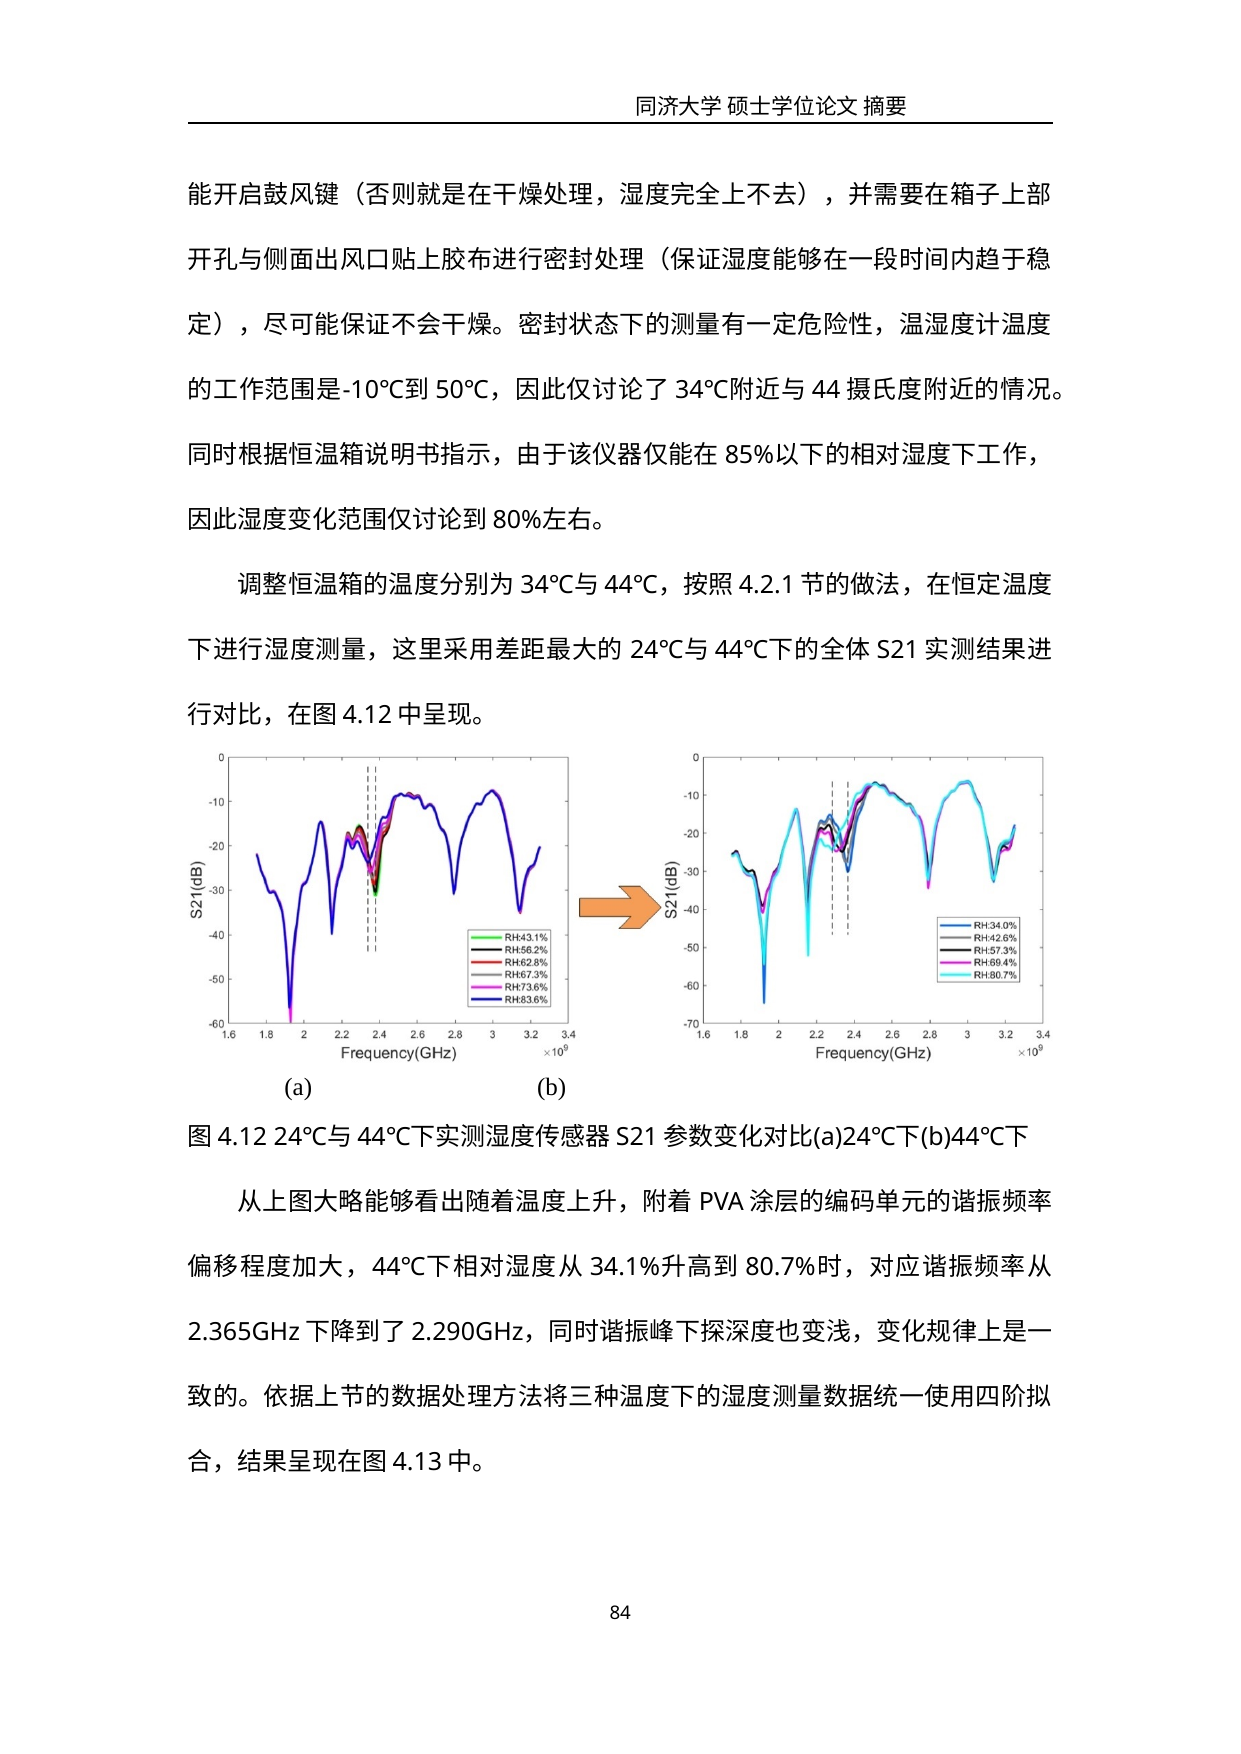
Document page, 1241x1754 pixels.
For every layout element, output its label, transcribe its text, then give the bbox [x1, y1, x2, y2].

text 调整恒温箱的温度分别为34℃与44℃，按照4.2.1节的做法，在恒定温度下进行湿度测量，这里采用差距最大的24℃与44℃下的全体S21实测结果进行对比，在图4.12中呈现。 [187, 550, 1053, 745]
picture [187, 751, 1053, 1063]
text 从上图大略能够看出随着温度上升，附着PVA涂层的编码单元的谐振频率偏移程度加大，44℃下相对湿度从34.1%升高到80.7%时，对应谐振频率从2.365GHz下降到了2.290GHz，同时谐振峰下探深度也变浅，变化规律上是一致的。依据上节的数据处理方法将三种温度下的湿度测量数据统一使用四阶拟合，结果呈现在图4.13中。 [187, 1167, 1053, 1492]
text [187, 160, 1053, 550]
text 图4.12 24℃与44℃下实测湿度传感器S21参数变化对比(a)24℃下(b)44℃下 [187, 1102, 1053, 1167]
text (a) (b) [187, 1070, 1053, 1102]
